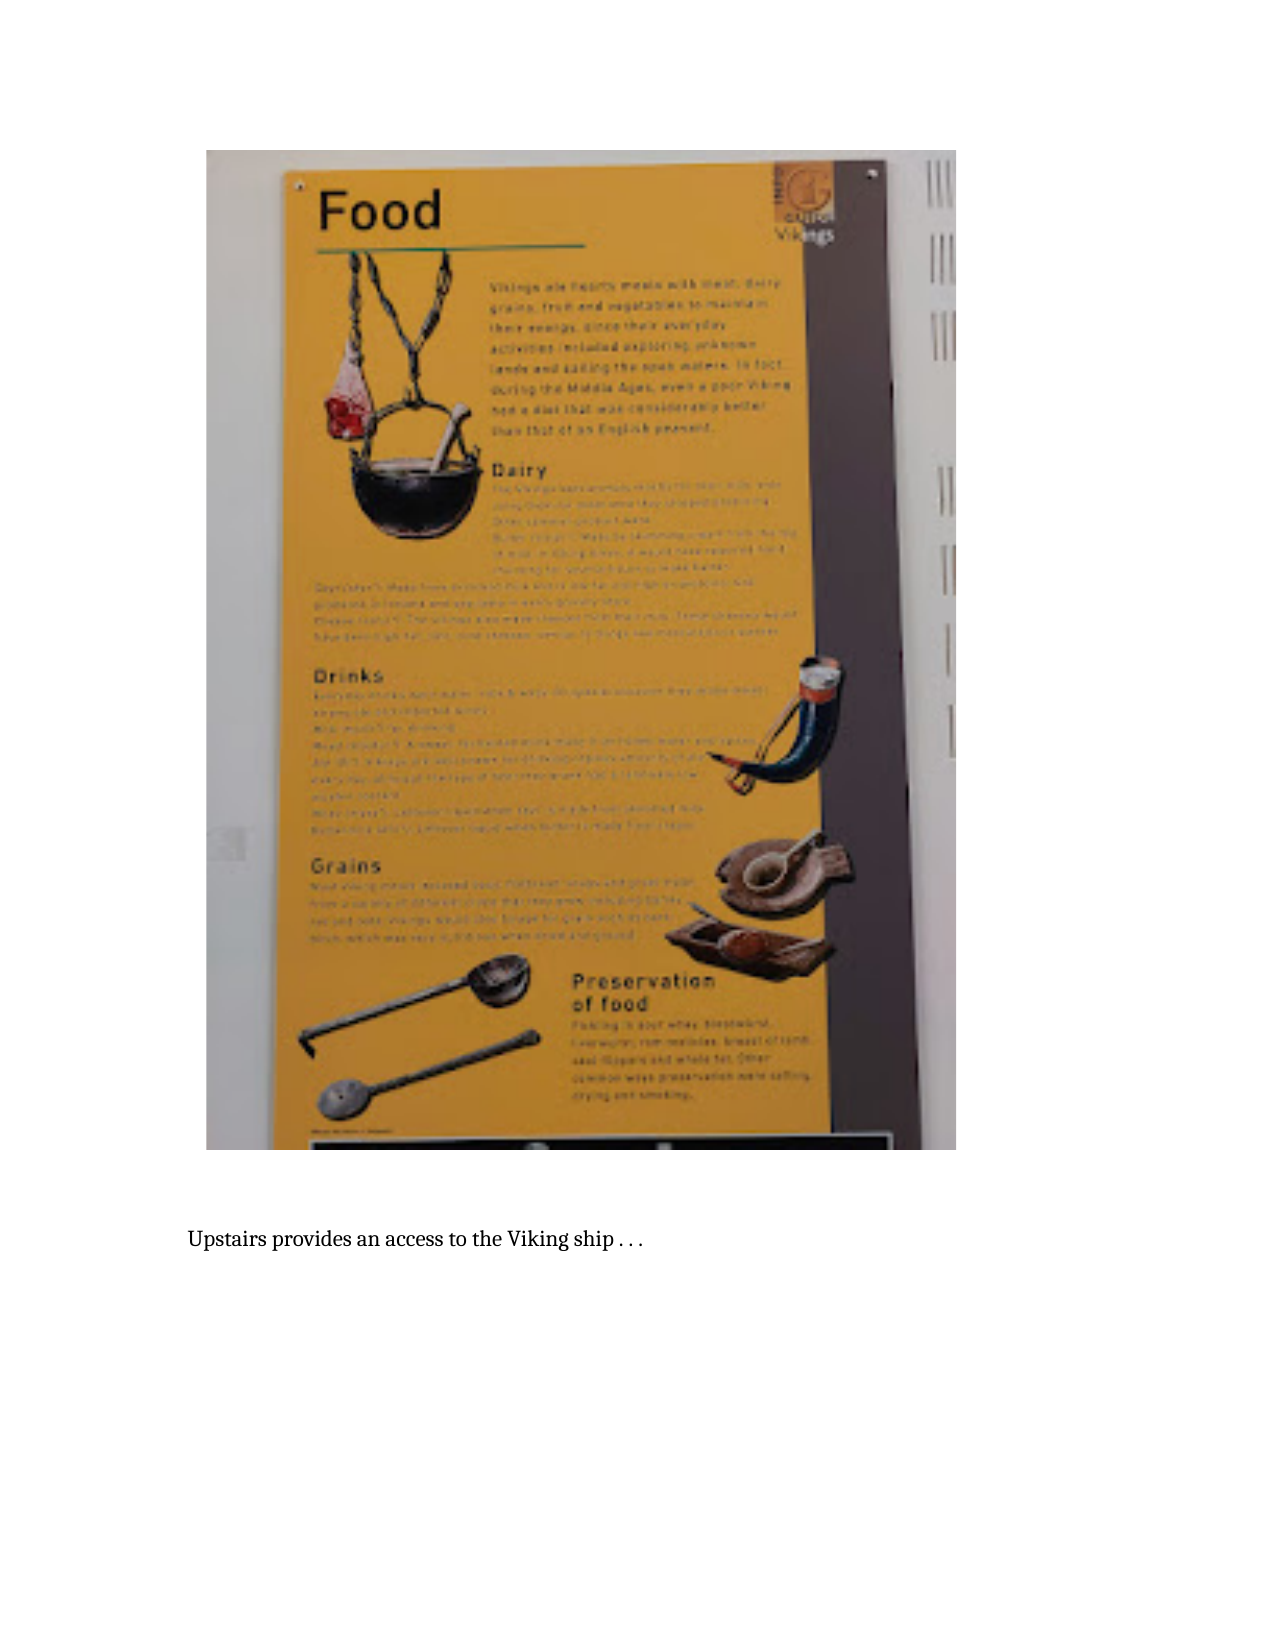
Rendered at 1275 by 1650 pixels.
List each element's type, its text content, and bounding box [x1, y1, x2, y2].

text Upstairs provides an access to the Viking ship . . . [187, 1226, 1087, 1252]
picture [206, 150, 957, 1150]
